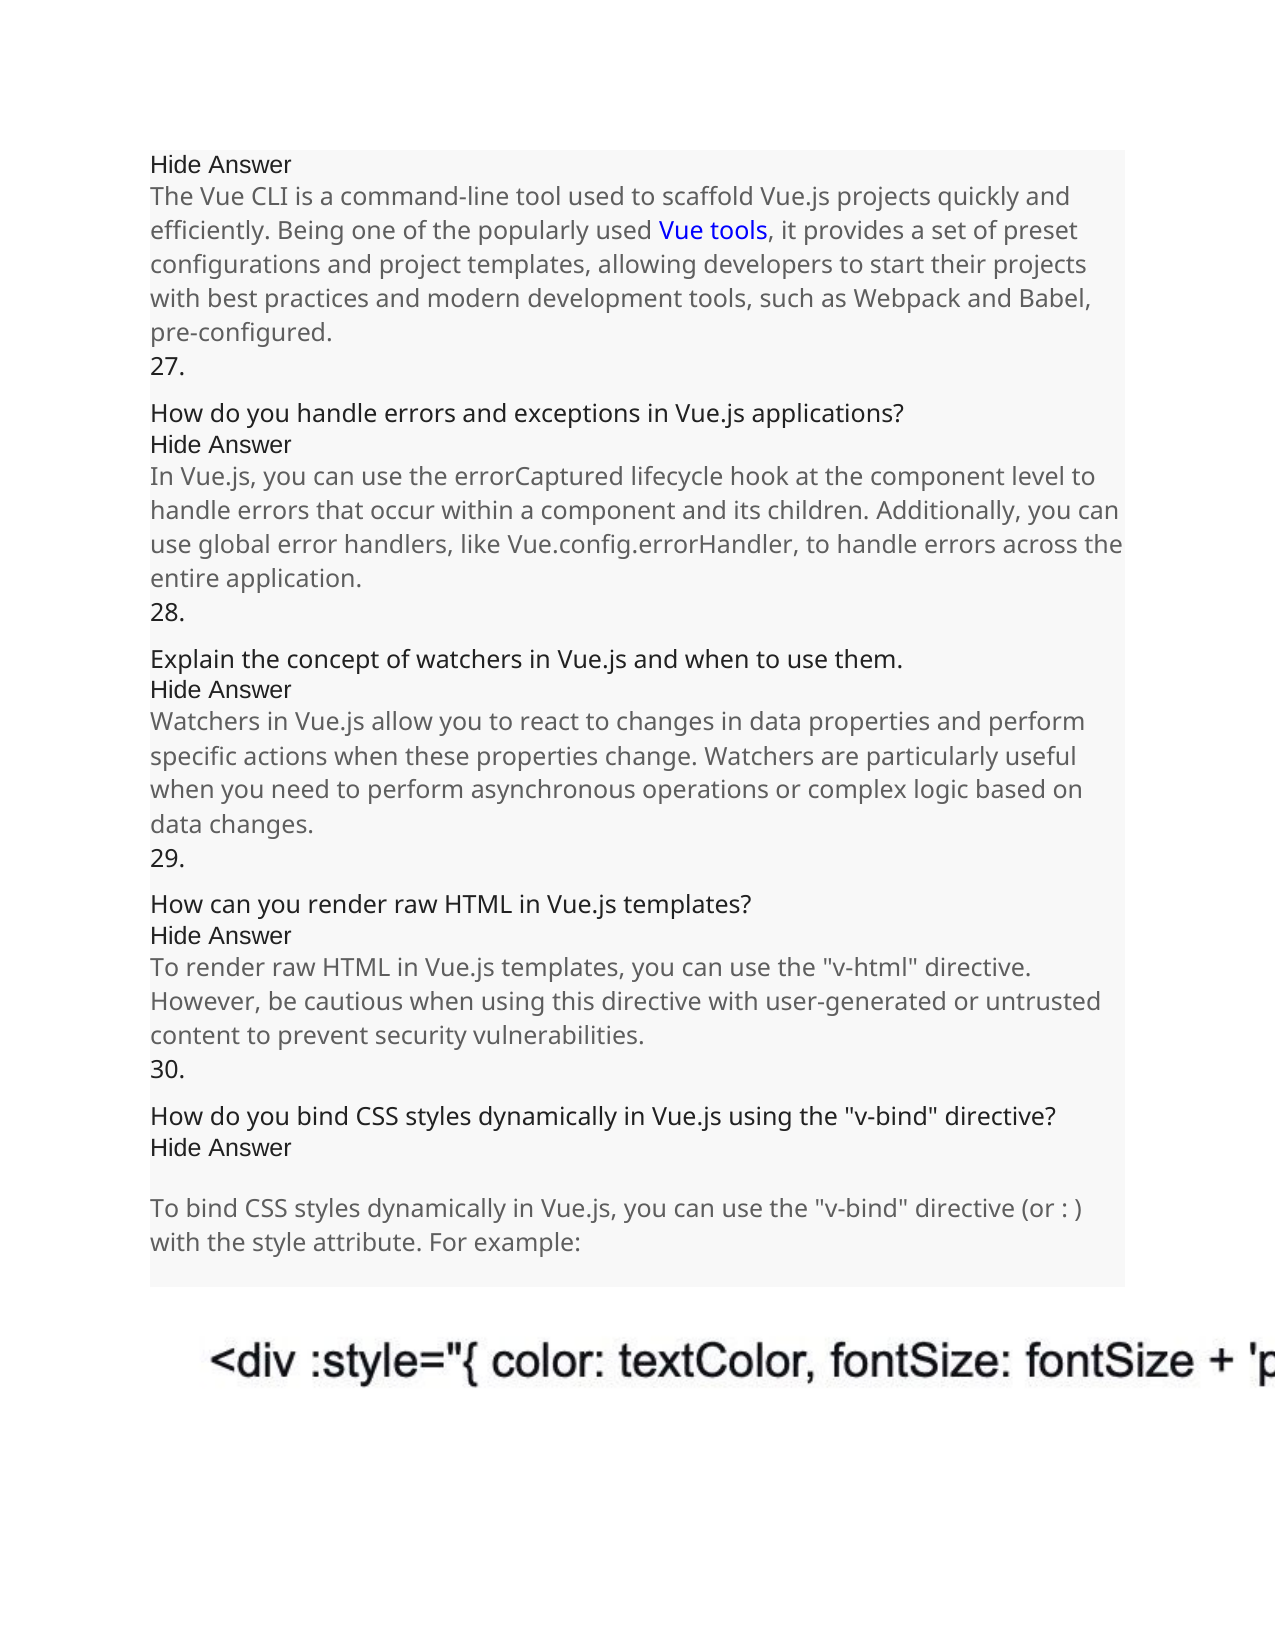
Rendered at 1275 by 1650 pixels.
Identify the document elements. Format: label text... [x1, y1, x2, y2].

text Hide Answer [150, 921, 1125, 950]
text Hide Answer [150, 150, 1125, 179]
text To render raw HTML in Vue.js templates, you can use the "v-html" directive. However, be cautious when using this directive with user-generated or untrusted content to prevent security vulnerabilities. [150, 950, 1125, 1052]
text Hide Answer [150, 675, 1125, 704]
text 30. [150, 1052, 1125, 1086]
text How do you handle errors and exceptions in Vue.js applications? [150, 396, 1125, 430]
text How can you render raw HTML in Vue.js templates? [150, 887, 1125, 921]
picture [150, 1287, 1275, 1426]
text 29. [150, 840, 1125, 874]
text In Vue.js, you can use the errorCaptured lifecycle hook at the component level to handle errors that occur within a component and its children. Additionally, you can use global error handlers, like Vue.config.errorHandler, to handle errors across the entire application. [150, 458, 1125, 595]
text How do you bind CSS styles dynamically in Vue.js using the "v-bind" directive? [150, 1098, 1125, 1132]
text Hide Answer [150, 1132, 1125, 1161]
text 28. [150, 595, 1125, 629]
text The Vue CLI is a command-line tool used to scaffold Vue.js projects quickly and efficiently. Being one of the popularly used Vue tools, it provides a set of preset configurations and project templates, allowing developers to start their projects with best practices and modern development tools, such as Webpack and Babel, pre-configured. [150, 179, 1125, 349]
text 27. [150, 349, 1125, 383]
text Watchers in Vue.js allow you to react to changes in data properties and perform specific actions when these properties change. Watchers are particularly useful when you need to perform asynchronous operations or complex logic based on data changes. [150, 704, 1125, 840]
text Explain the concept of watchers in Vue.js and when to use them. [150, 641, 1125, 675]
text To bind CSS styles dynamically in Vue.js, you can use the "v-bind" directive (or : ) with the style attribute. For example: [150, 1190, 1125, 1258]
text Hide Answer [150, 430, 1125, 458]
